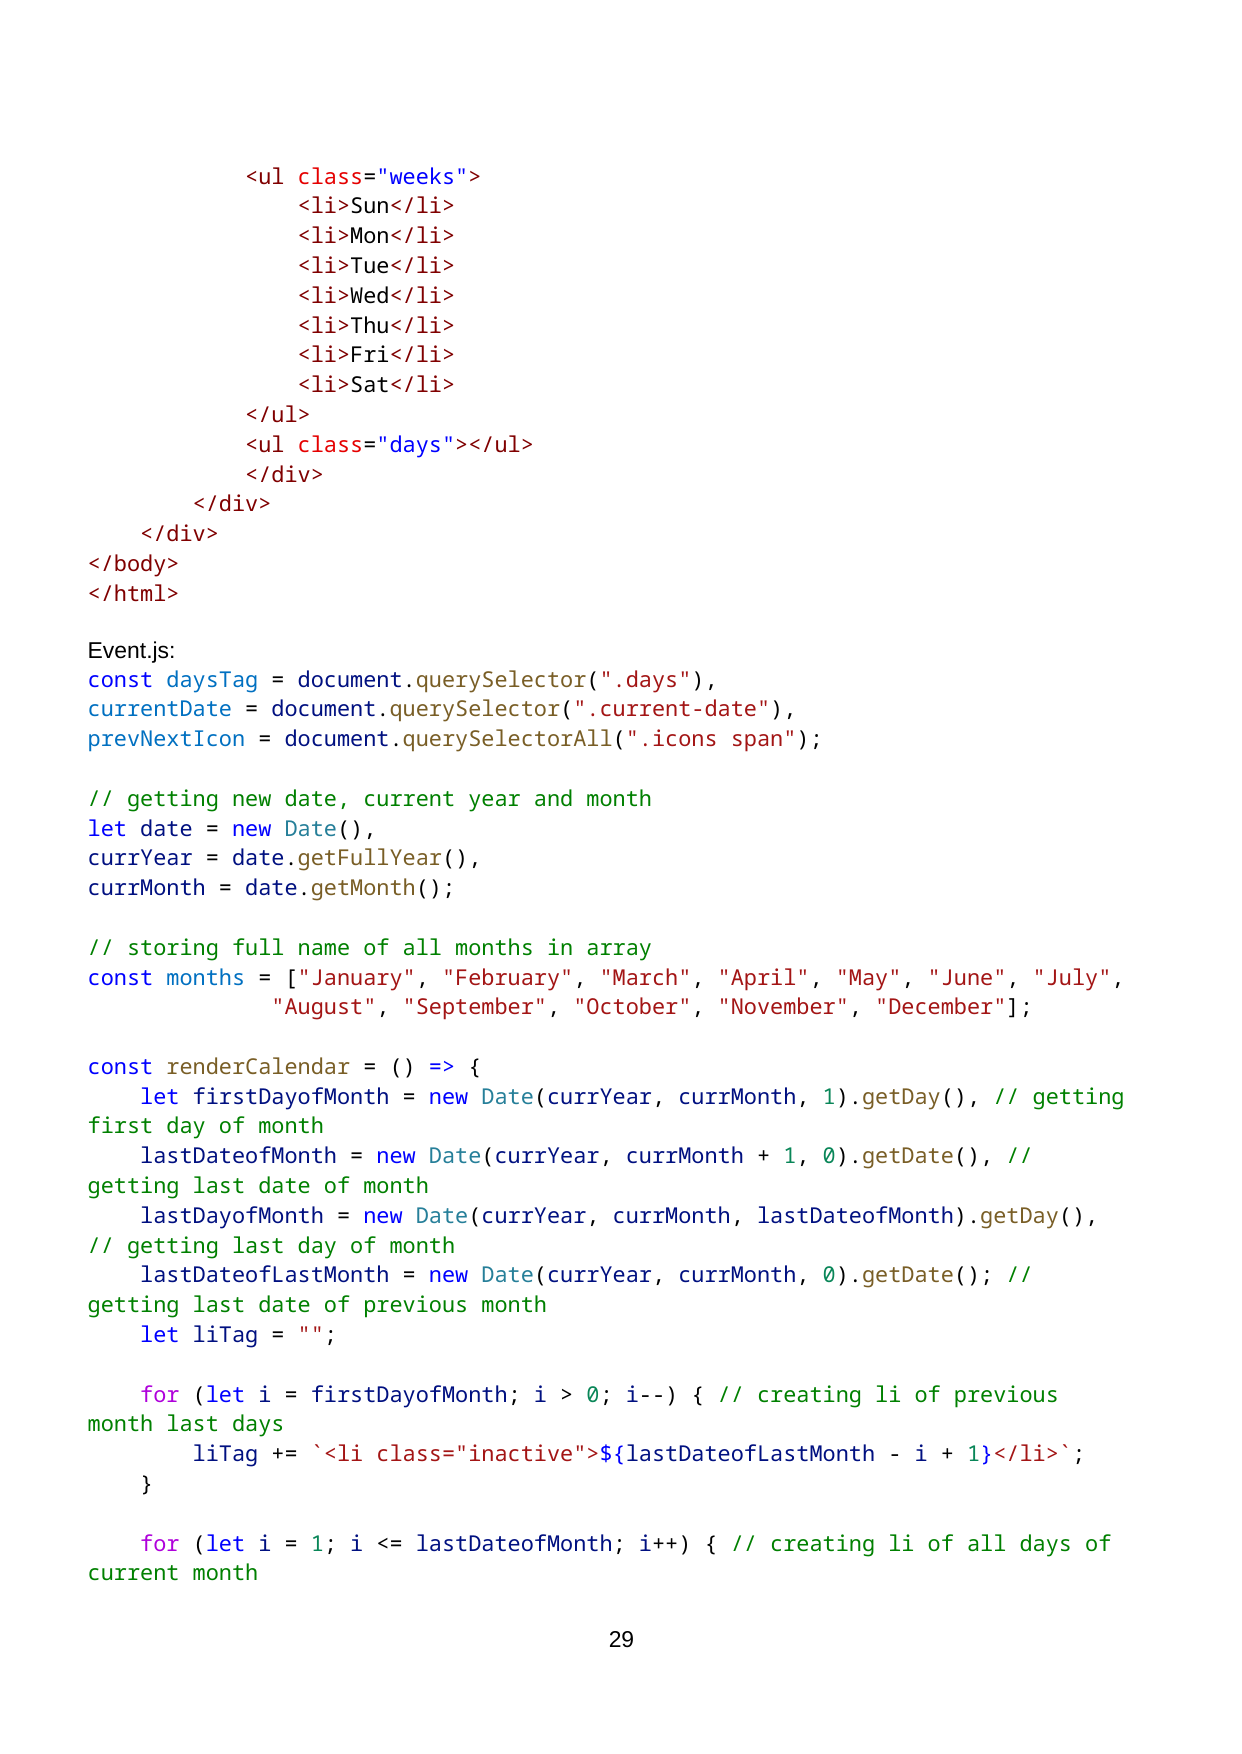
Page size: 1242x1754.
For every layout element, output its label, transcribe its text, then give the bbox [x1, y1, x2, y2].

text <li>Sat</li> [87, 369, 1134, 399]
text lastDateofLastMonth = new Date(currYear, currMonth, 0).getDate(); // getting last date of previous month [87, 1259, 1134, 1319]
text // storing full name of all months in array [87, 932, 1134, 962]
text "August", "September", "October", "November", "December"]; [87, 991, 1134, 1021]
text } [87, 1468, 1134, 1498]
text const months = ["January", "February", "March", "April", "May", "June", "July", [87, 962, 1134, 991]
text <ul class="weeks"> [87, 161, 1134, 190]
text currYear = date.getFullYear(), [87, 842, 1134, 872]
text </ul> [87, 399, 1134, 429]
text <li>Tue</li> [87, 250, 1134, 280]
text </div> [87, 458, 1134, 488]
text <li>Wed</li> [87, 280, 1134, 309]
text let liTag = ""; [87, 1319, 1134, 1349]
text for (let i = firstDayofMonth; i > 0; i--) { // creating li of previous month last days [87, 1379, 1134, 1438]
text lastDayofMonth = new Date(currYear, currMonth, lastDateofMonth).getDay(), // getting last day of month [87, 1200, 1134, 1259]
text let date = new Date(), [87, 813, 1134, 842]
text const renderCalendar = () => { [87, 1051, 1134, 1081]
text let firstDayofMonth = new Date(currYear, currMonth, 1).getDay(), // getting first day of month [87, 1081, 1134, 1140]
text prevNextIcon = document.querySelectorAll(".icons span"); [87, 723, 1134, 753]
text currentDate = document.querySelector(".current-date"), [87, 693, 1134, 723]
text liTag += `<li class="inactive">${lastDateofLastMonth - i + 1}</li>`; [87, 1438, 1134, 1468]
text const daysTag = document.querySelector(".days"), [87, 664, 1134, 693]
text currMonth = date.getMonth(); [87, 872, 1134, 902]
text </html> [87, 578, 1134, 607]
text </body> [87, 548, 1134, 578]
text <li>Thu</li> [87, 309, 1134, 339]
text <ul class="days"></ul> [87, 429, 1134, 458]
text <li>Mon</li> [87, 220, 1134, 250]
text for (let i = 1; i <= lastDateofMonth; i++) { // creating li of all days of current month [87, 1528, 1134, 1587]
text </div> [87, 518, 1134, 548]
text <li>Fri</li> [87, 339, 1134, 369]
text Event.js: [87, 637, 1134, 664]
text lastDateofMonth = new Date(currYear, currMonth + 1, 0).getDate(), // getting last date of month [87, 1140, 1134, 1200]
text // getting new date, current year and month [87, 783, 1134, 813]
text <li>Sun</li> [87, 190, 1134, 220]
text </div> [87, 488, 1134, 518]
